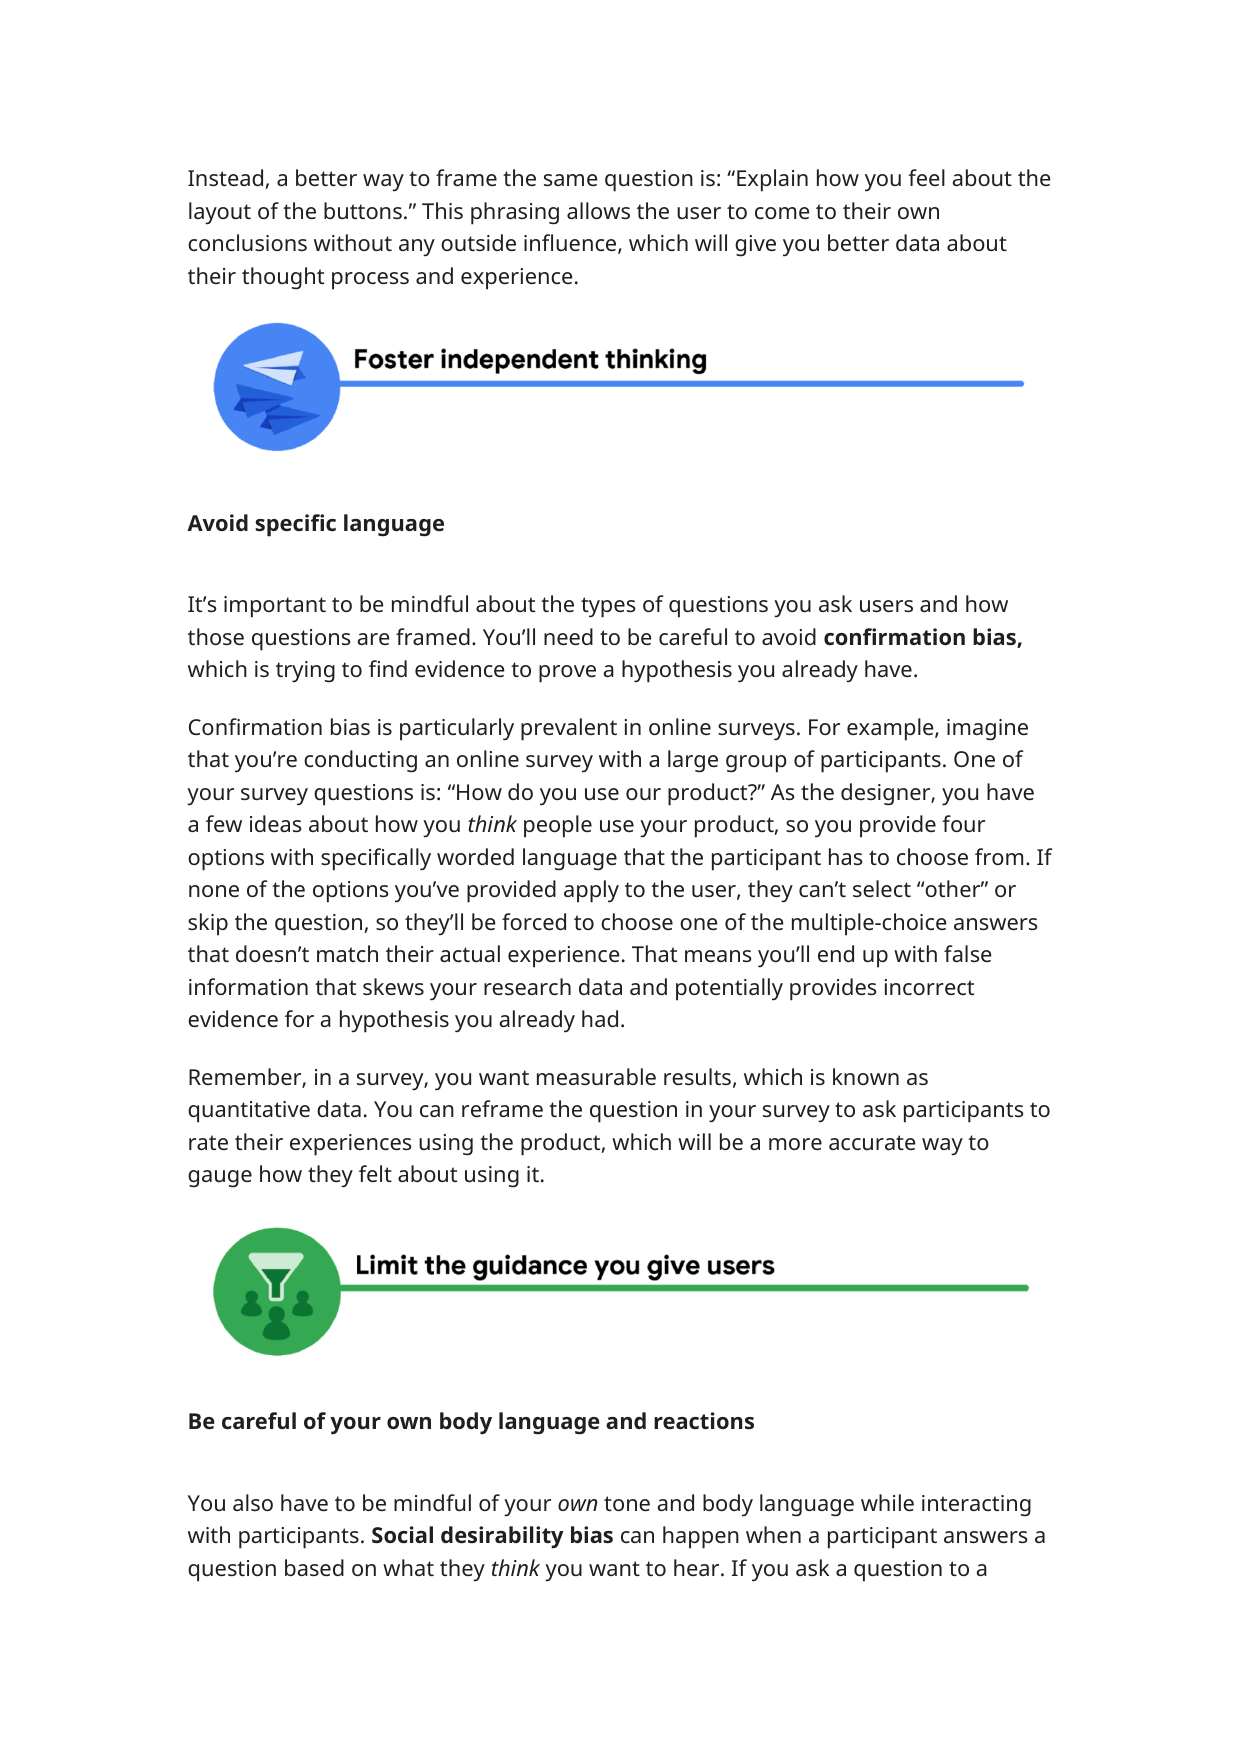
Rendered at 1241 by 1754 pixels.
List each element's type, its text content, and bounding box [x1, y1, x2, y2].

subtitle Be careful of your own body language and reactions [187, 1405, 1053, 1437]
text Confirmation bias is particularly prevalent in online surveys. For example, imagine that you’re conducting an online survey with a large group of participants. One of your survey questions is: “How do you use our product?” As the designer, you have a few ideas about how you think people use your product, so you provide four options with specifically worded language that the participant has to choose from. If none of the options you’ve provided apply to the user, they can’t select “other” or skip the question, so they’ll be forced to choose one of the multiple-choice answers that doesn’t match their actual experience. That means you’ll end up with false information that skews your research data and potentially provides incorrect evidence for a hypothesis you already had. [187, 710, 1053, 1035]
subtitle Avoid specific language [187, 507, 1053, 539]
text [187, 1486, 1053, 1584]
text Remember, in a survey, you want measurable results, which is known as quantitative data. You can reframe the question in your survey to ask participants to rate their experiences using the product, which will be a more accurate way to gauge how they felt about using it. [187, 1060, 1053, 1190]
text It’s important to be mindful about the types of questions you ask users and how those questions are framed. You’ll need to be careful to avoid confirmation bias, which is trying to find evidence to prove a hypothesis you already have. [187, 588, 1053, 685]
picture [187, 317, 1053, 458]
text Instead, a better way to frame the same question is: “Explain how you feel about the layout of the buttons.” This phrasing allows the user to come to their own conclusions without any outside influence, which will give you better data about their thought process and experience. [187, 162, 1053, 292]
picture [187, 1215, 1053, 1363]
